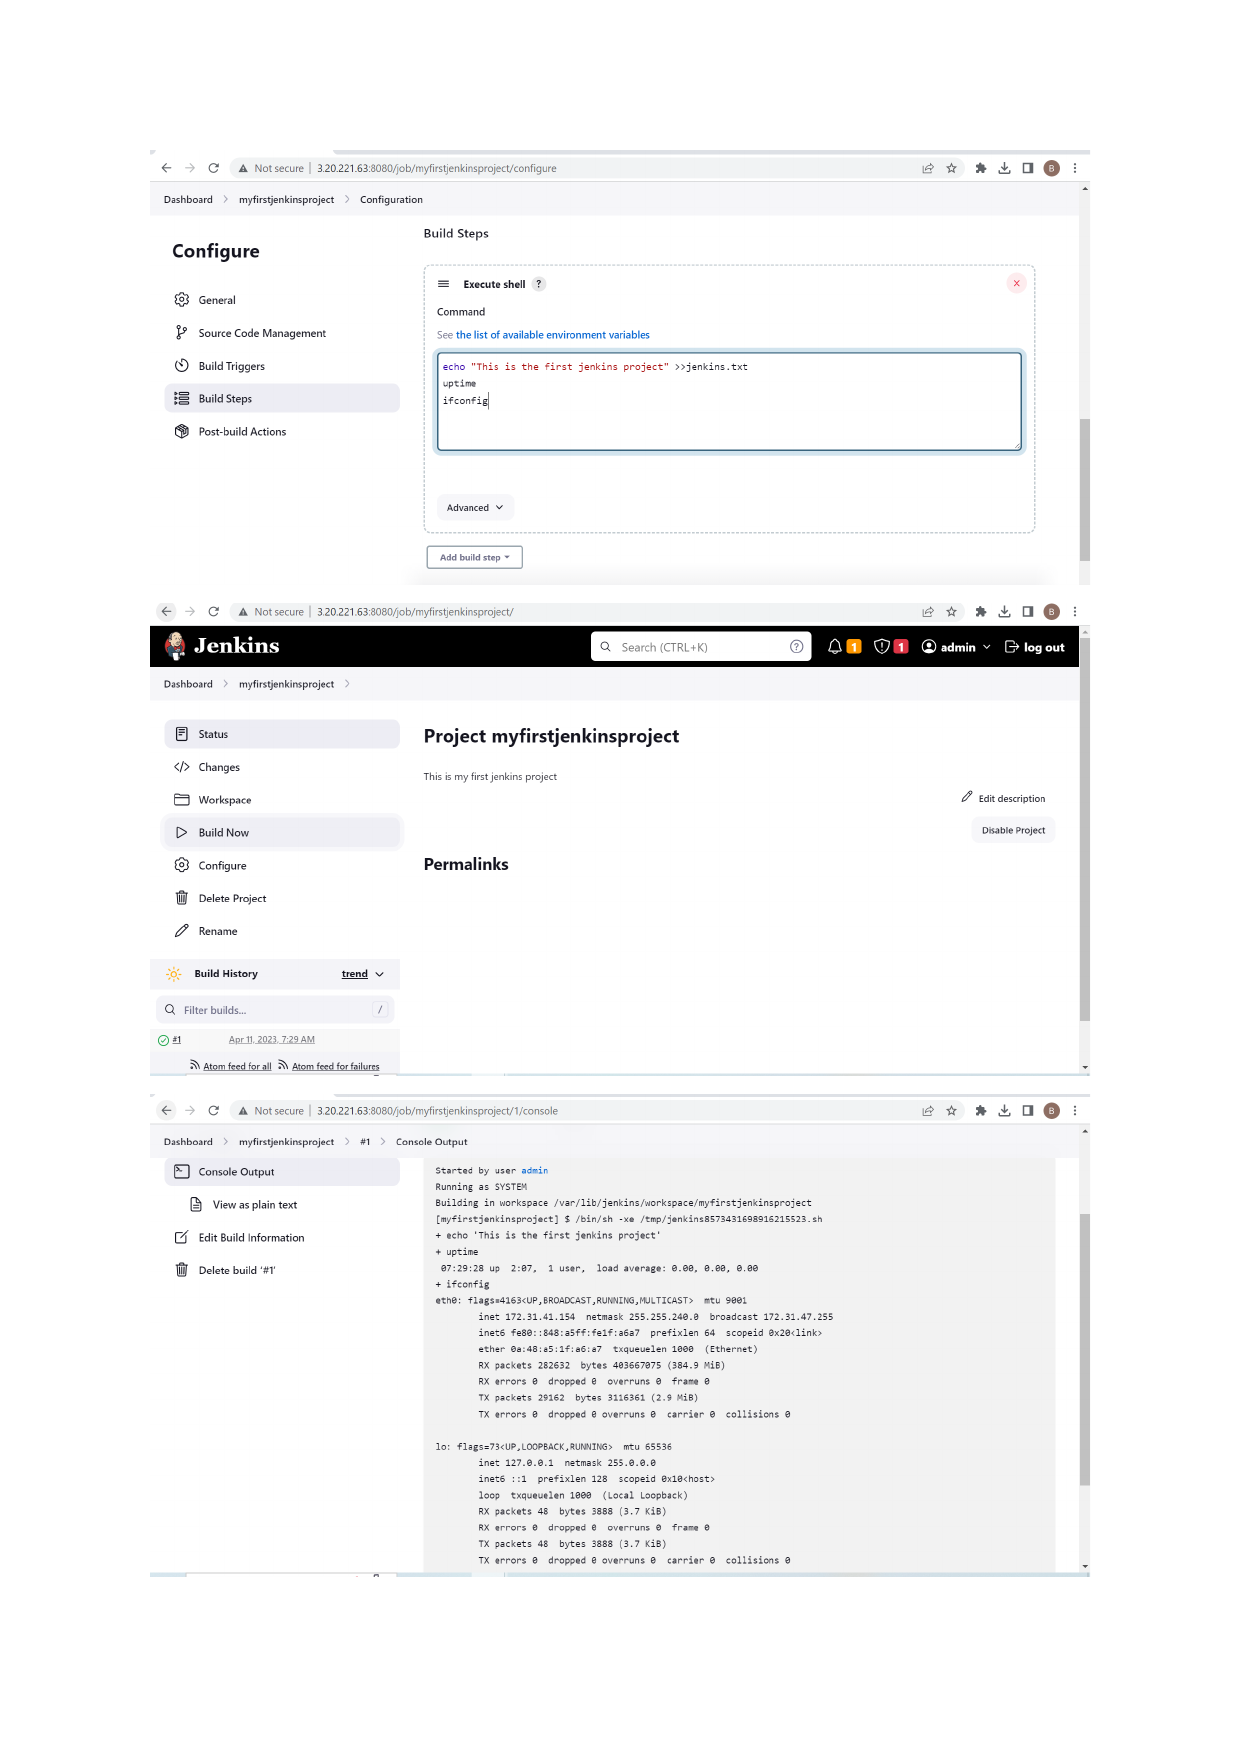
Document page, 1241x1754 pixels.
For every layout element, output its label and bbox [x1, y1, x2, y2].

picture [150, 603, 1091, 1076]
picture [150, 150, 1091, 585]
picture [150, 1094, 1091, 1577]
